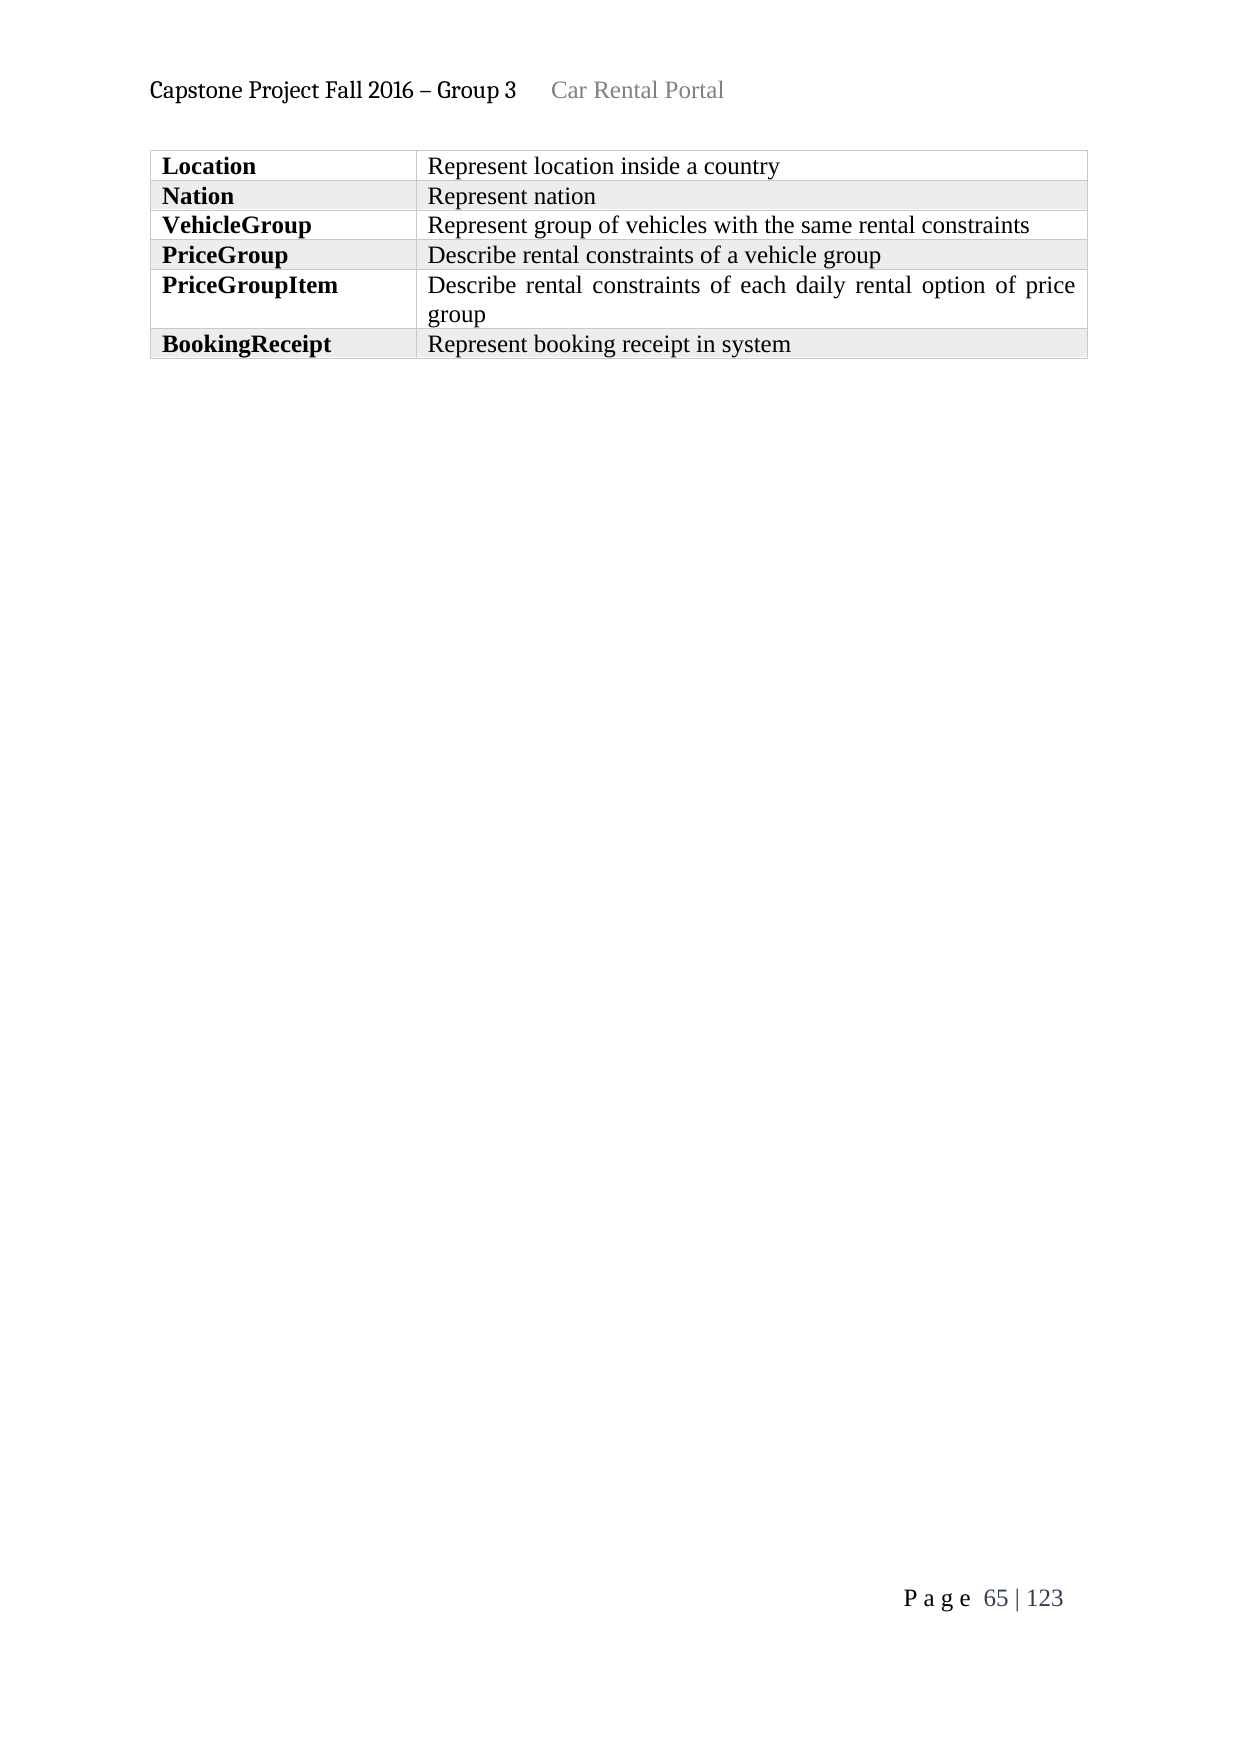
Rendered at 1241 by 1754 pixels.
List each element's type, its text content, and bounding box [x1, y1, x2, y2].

table_cell Represent nation [417, 181, 1087, 209]
table_cell Nation [151, 181, 416, 209]
table_cell Represent group of vehicles with the same rental constraints [417, 211, 1087, 239]
table_cell Represent location inside a country [417, 151, 1087, 180]
table_cell VehicleGroup [151, 211, 416, 239]
table_cell Describe rental constraints of a vehicle group [417, 240, 1087, 269]
table_cell Describe rental constraints of each daily rental option of price group [417, 270, 1087, 328]
table_cell BookingReceipt [151, 329, 416, 357]
table_cell PriceGroup [151, 240, 416, 269]
table_cell Location [151, 151, 416, 180]
table_cell PriceGroupItem [151, 270, 416, 328]
table_cell Represent booking receipt in system [417, 329, 1087, 357]
